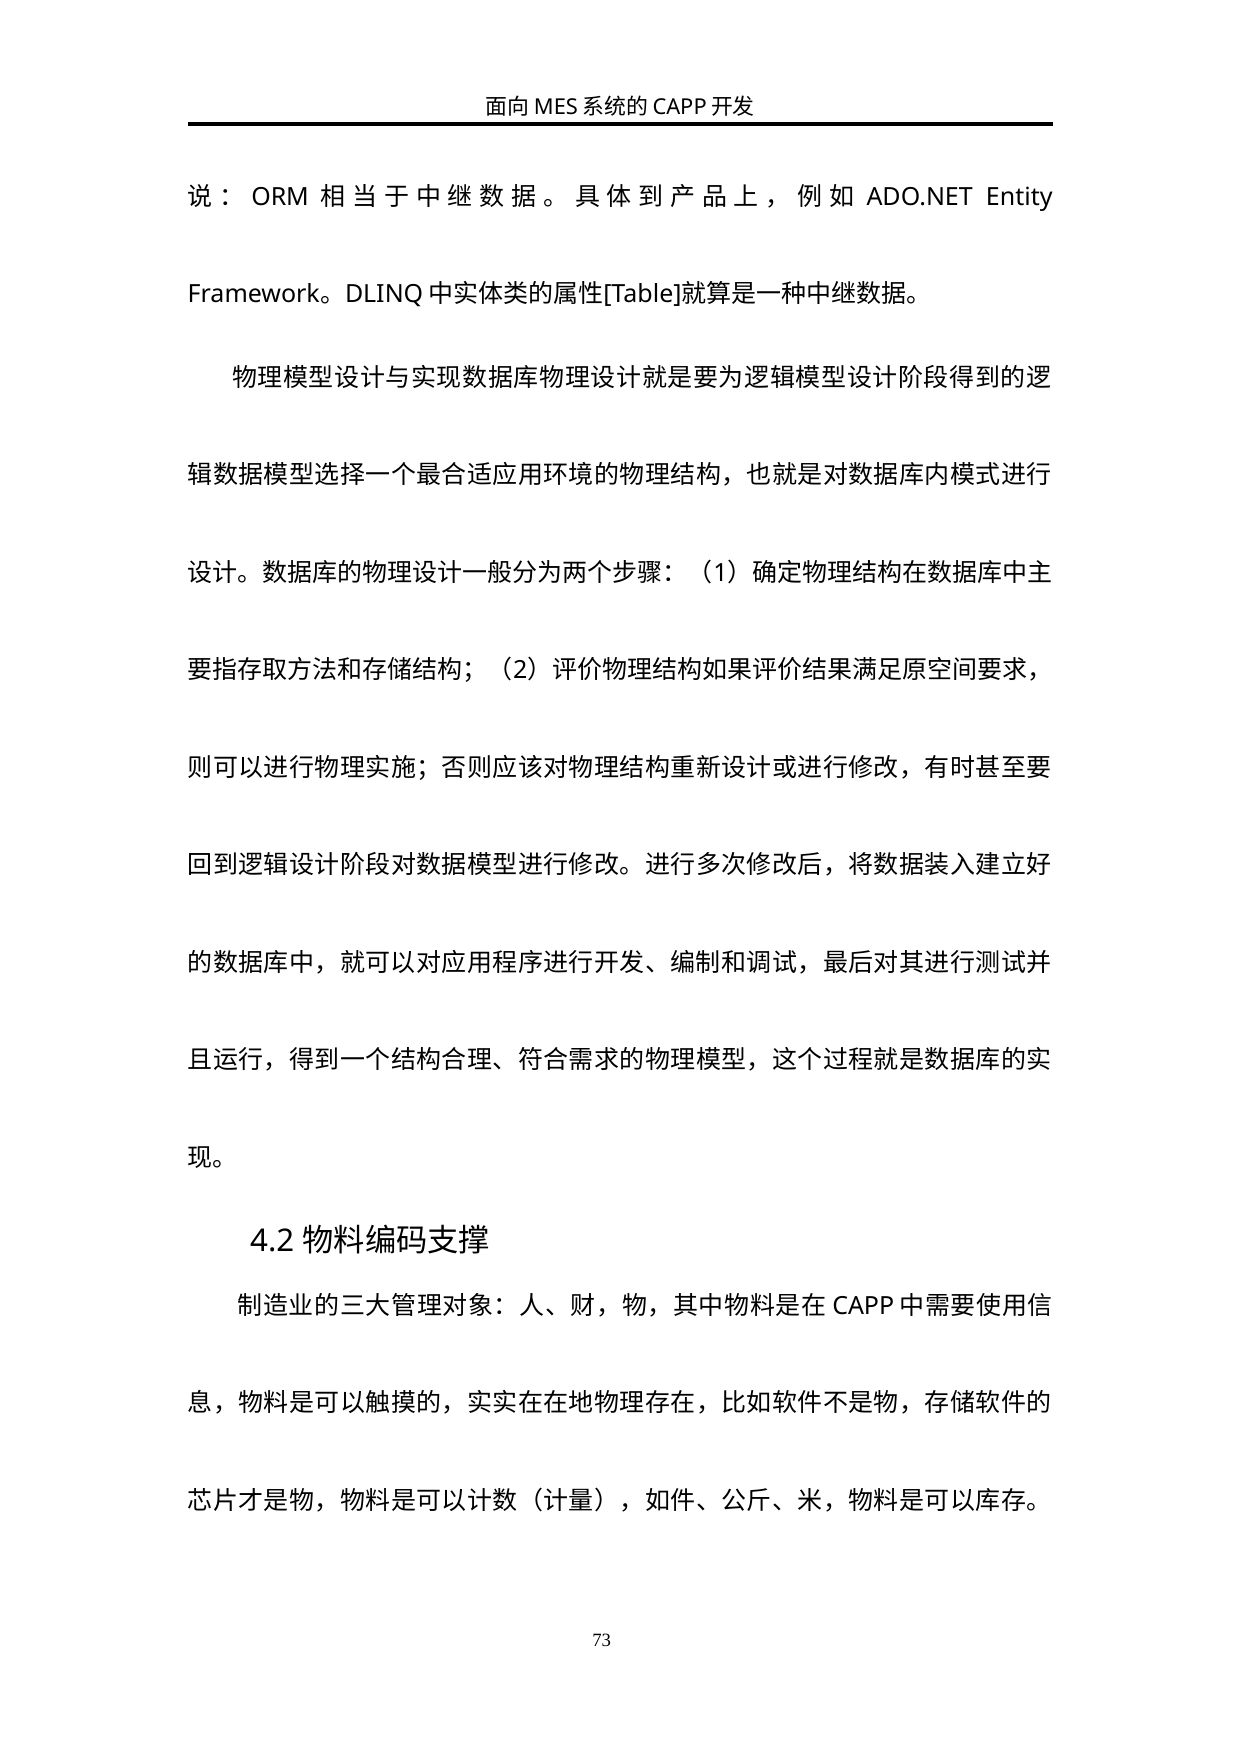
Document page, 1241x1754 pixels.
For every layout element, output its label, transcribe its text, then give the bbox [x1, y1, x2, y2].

text 物理模型设计与实现数据库物理设计就是要为逻辑模型设计阶段得到的逻辑数据模型选择一个最合适应用环境的物理结构，也就是对数据库内模式进行设计。数据库的物理设计一般分为两个步骤：（1）确定物理结构在数据库中主要指存取方法和存储结构；（2）评价物理结构如果评价结果满足原空间要求，则可以进行物理实施；否则应该对物理结构重新设计或进行修改，有时甚至要回到逻辑设计阶段对数据模型进行修改。进行多次修改后，将数据装入建立好的数据库中，就可以对应用程序进行开发、编制和调试，最后对其进行测试并且运行，得到一个结构合理、符合需求的物理模型，这个过程就是数据库的实现。 [187, 343, 1053, 1188]
text 4.2 物料编码支撑 [187, 1206, 1053, 1271]
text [187, 162, 1053, 324]
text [187, 1271, 1053, 1531]
